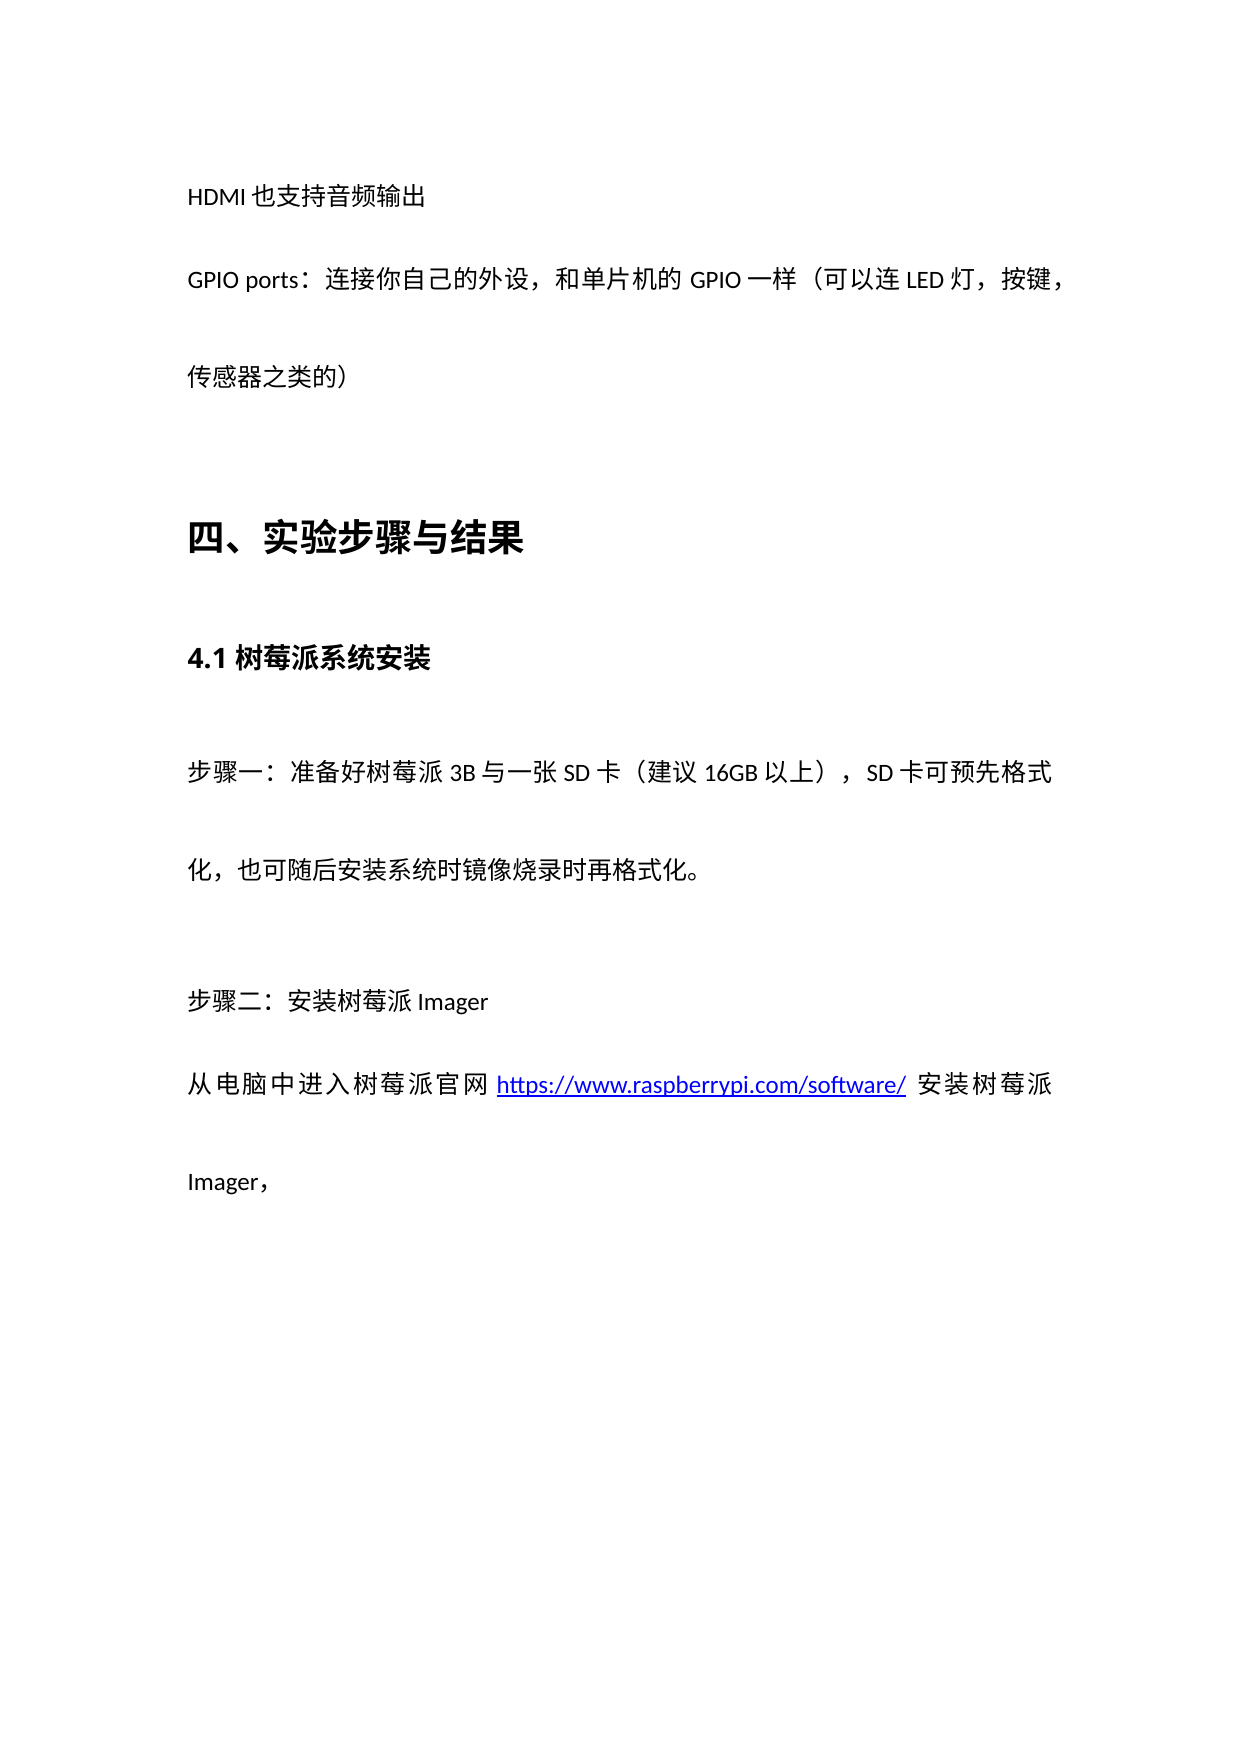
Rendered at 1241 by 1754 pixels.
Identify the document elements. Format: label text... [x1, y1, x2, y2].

subtitle 4.1 树莓派系统安装 [187, 624, 1053, 689]
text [187, 162, 1053, 227]
text 步骤二：安装树莓派Imager [187, 967, 1053, 1032]
text GPIO ports：连接你自己的外设，和单片机的GPIO一样（可以连LED灯，按键，传感器之类的） [187, 245, 1053, 408]
text 步骤一：准备好树莓派3B与一张SD卡（建议16GB以上），SD卡可预先格式化，也可随后安装系统时镜像烧录时再格式化。 [187, 738, 1053, 901]
subtitle 四、实验步骤与结果 [187, 503, 1053, 568]
text 从电脑中进入树莓派官网https://www.raspberrypi.com/software/ 安装树莓派Imager， [187, 1050, 1053, 1212]
